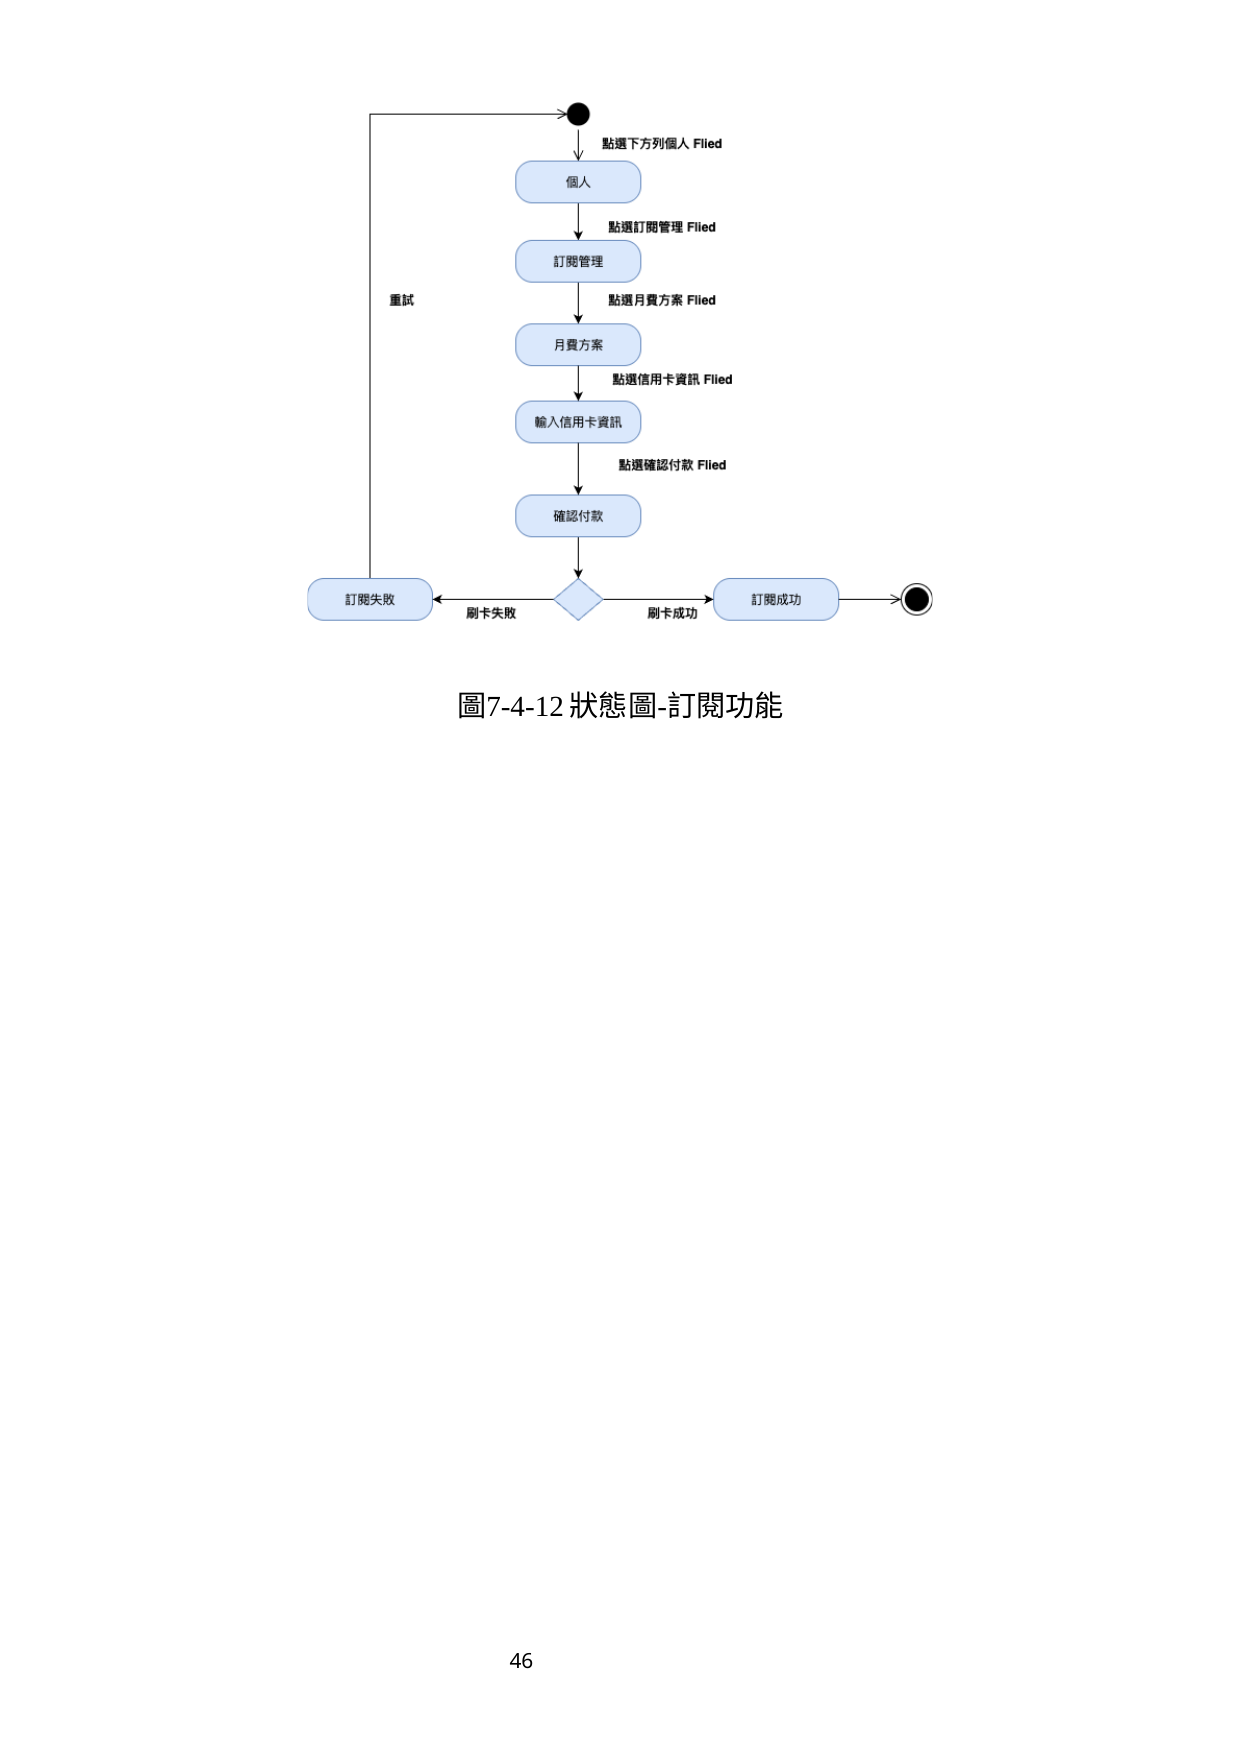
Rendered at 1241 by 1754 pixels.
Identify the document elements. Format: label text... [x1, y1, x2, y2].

picture [307, 98, 933, 626]
text 圖7-4-12狀態圖-訂閱功能 [89, 683, 1152, 725]
